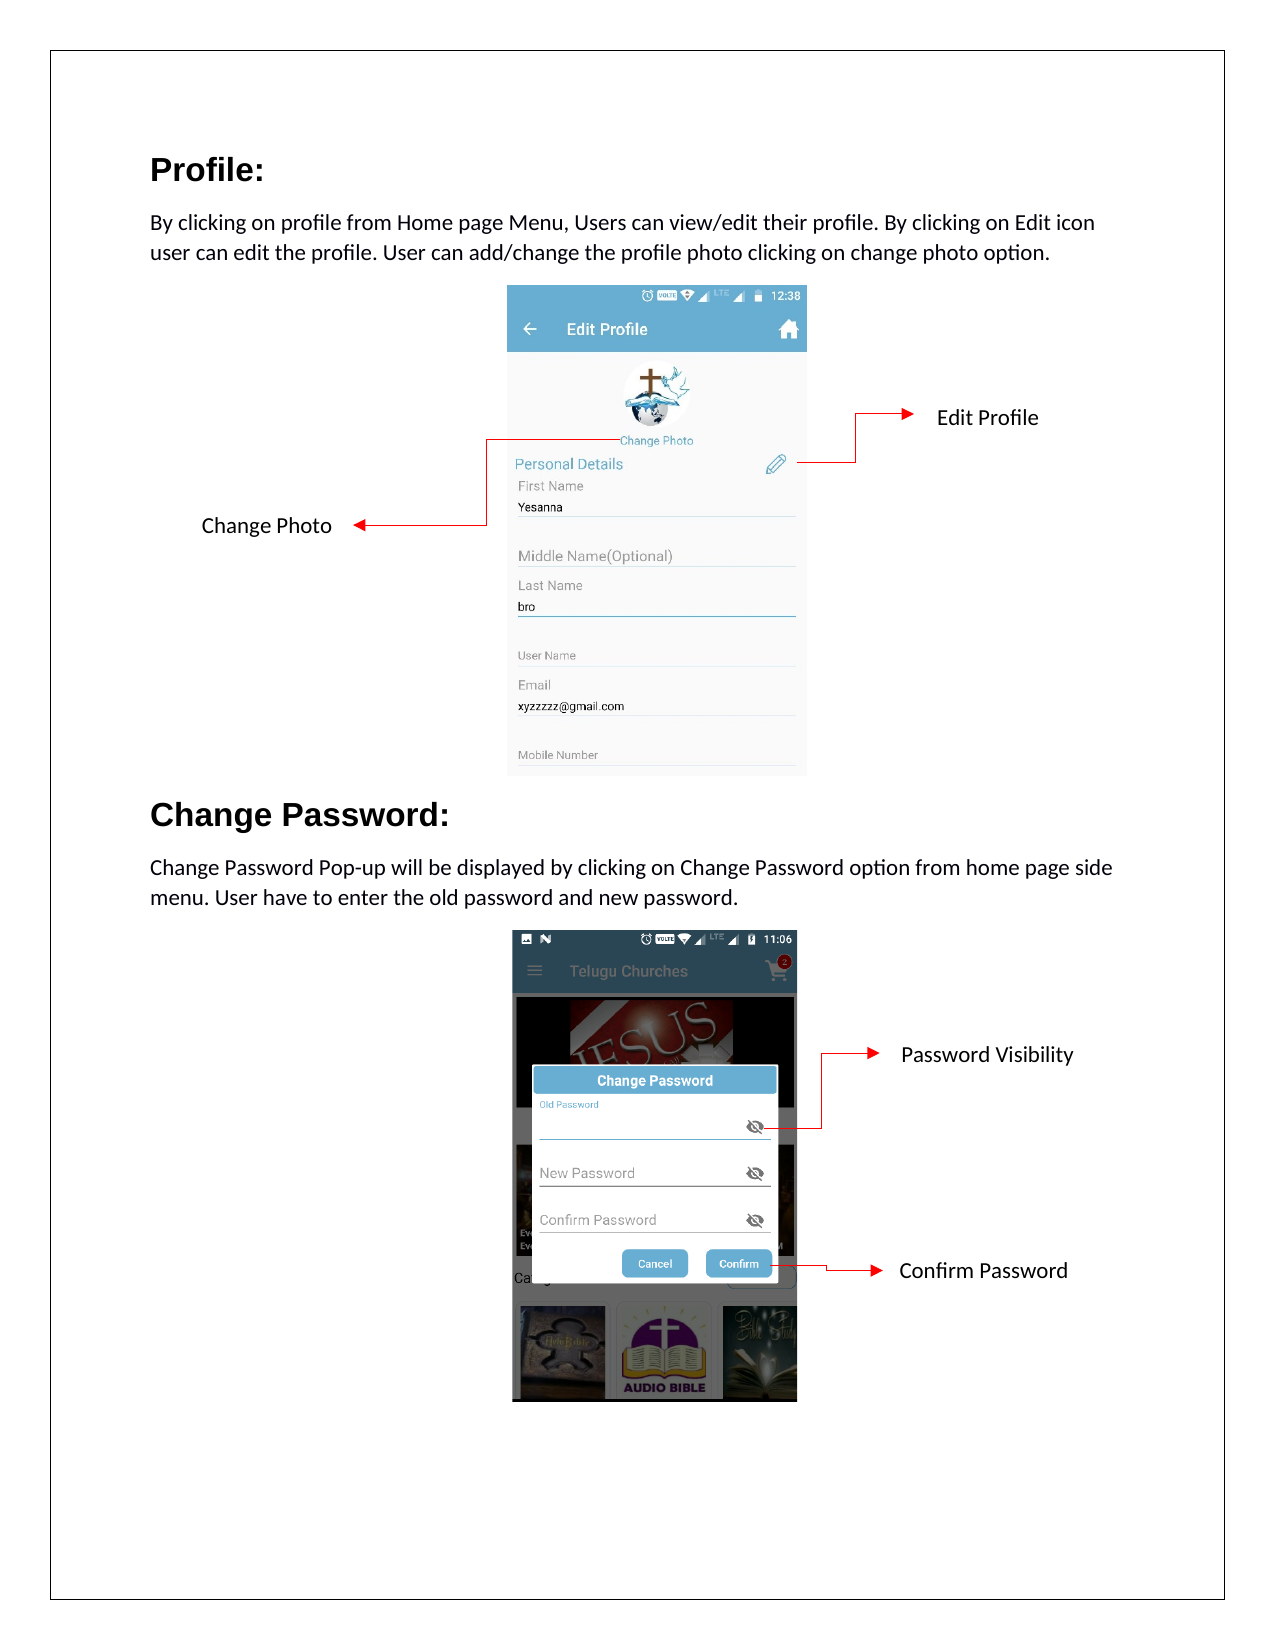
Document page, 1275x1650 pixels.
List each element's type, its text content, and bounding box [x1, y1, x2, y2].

text Change Password Pop-up will be displayed by clicking on Change Password option from home page side menu. User have to enter the old password and new password. [150, 853, 1125, 911]
picture [507, 285, 807, 776]
picture [512, 930, 798, 1402]
text Change Password: [150, 795, 1125, 833]
text By clicking on profile from Home page Menu, Users can view/edit their profile. By clicking on Edit icon user can edit the profile. User can add/change the profile photo clicking on change photo option. [150, 208, 1125, 266]
text Profile: [150, 150, 1125, 188]
